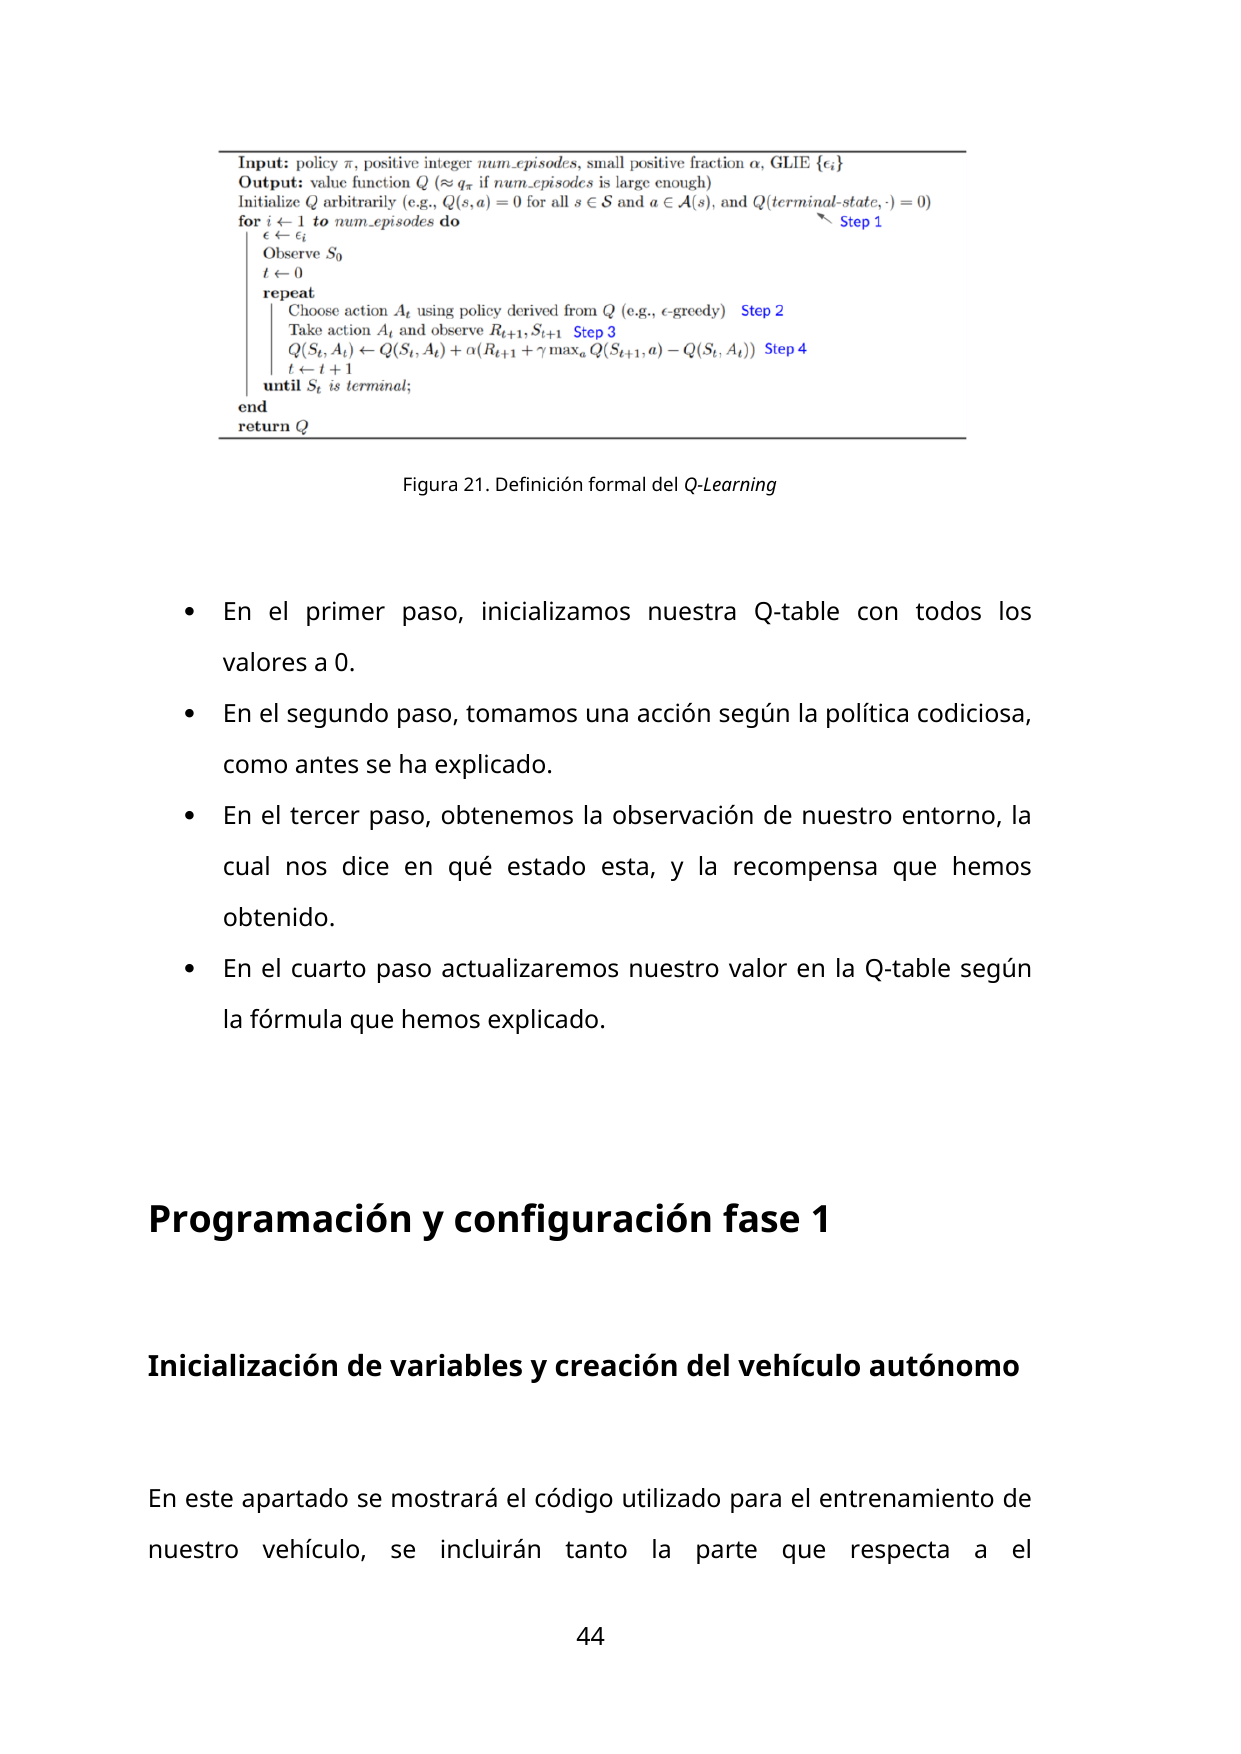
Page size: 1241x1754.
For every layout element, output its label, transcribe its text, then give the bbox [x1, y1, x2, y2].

list En el segundo paso, tomamos una acción según la política codiciosa, como antes se ha explicado. [185, 696, 1033, 781]
list En el primer paso, inicializamos nuestra Q-table con todos los valores a 0. [185, 594, 1033, 679]
list En el cuarto paso actualizaremos nuestro valor en la Q-table según la fórmula que hemos explicado. [185, 951, 1033, 1036]
text Inicialización de variables y creación del vehículo autónomo [148, 1345, 1033, 1385]
text Programación y configuración fase 1 [148, 1193, 1033, 1244]
text Figura 21. Definición formal del Q-Learning [148, 471, 1033, 497]
list En el tercer paso, obtenemos la observación de nuestro entorno, la cual nos dice en qué estado esta, y la recompensa que hemos obtenido. [185, 798, 1033, 934]
picture [215, 148, 967, 442]
